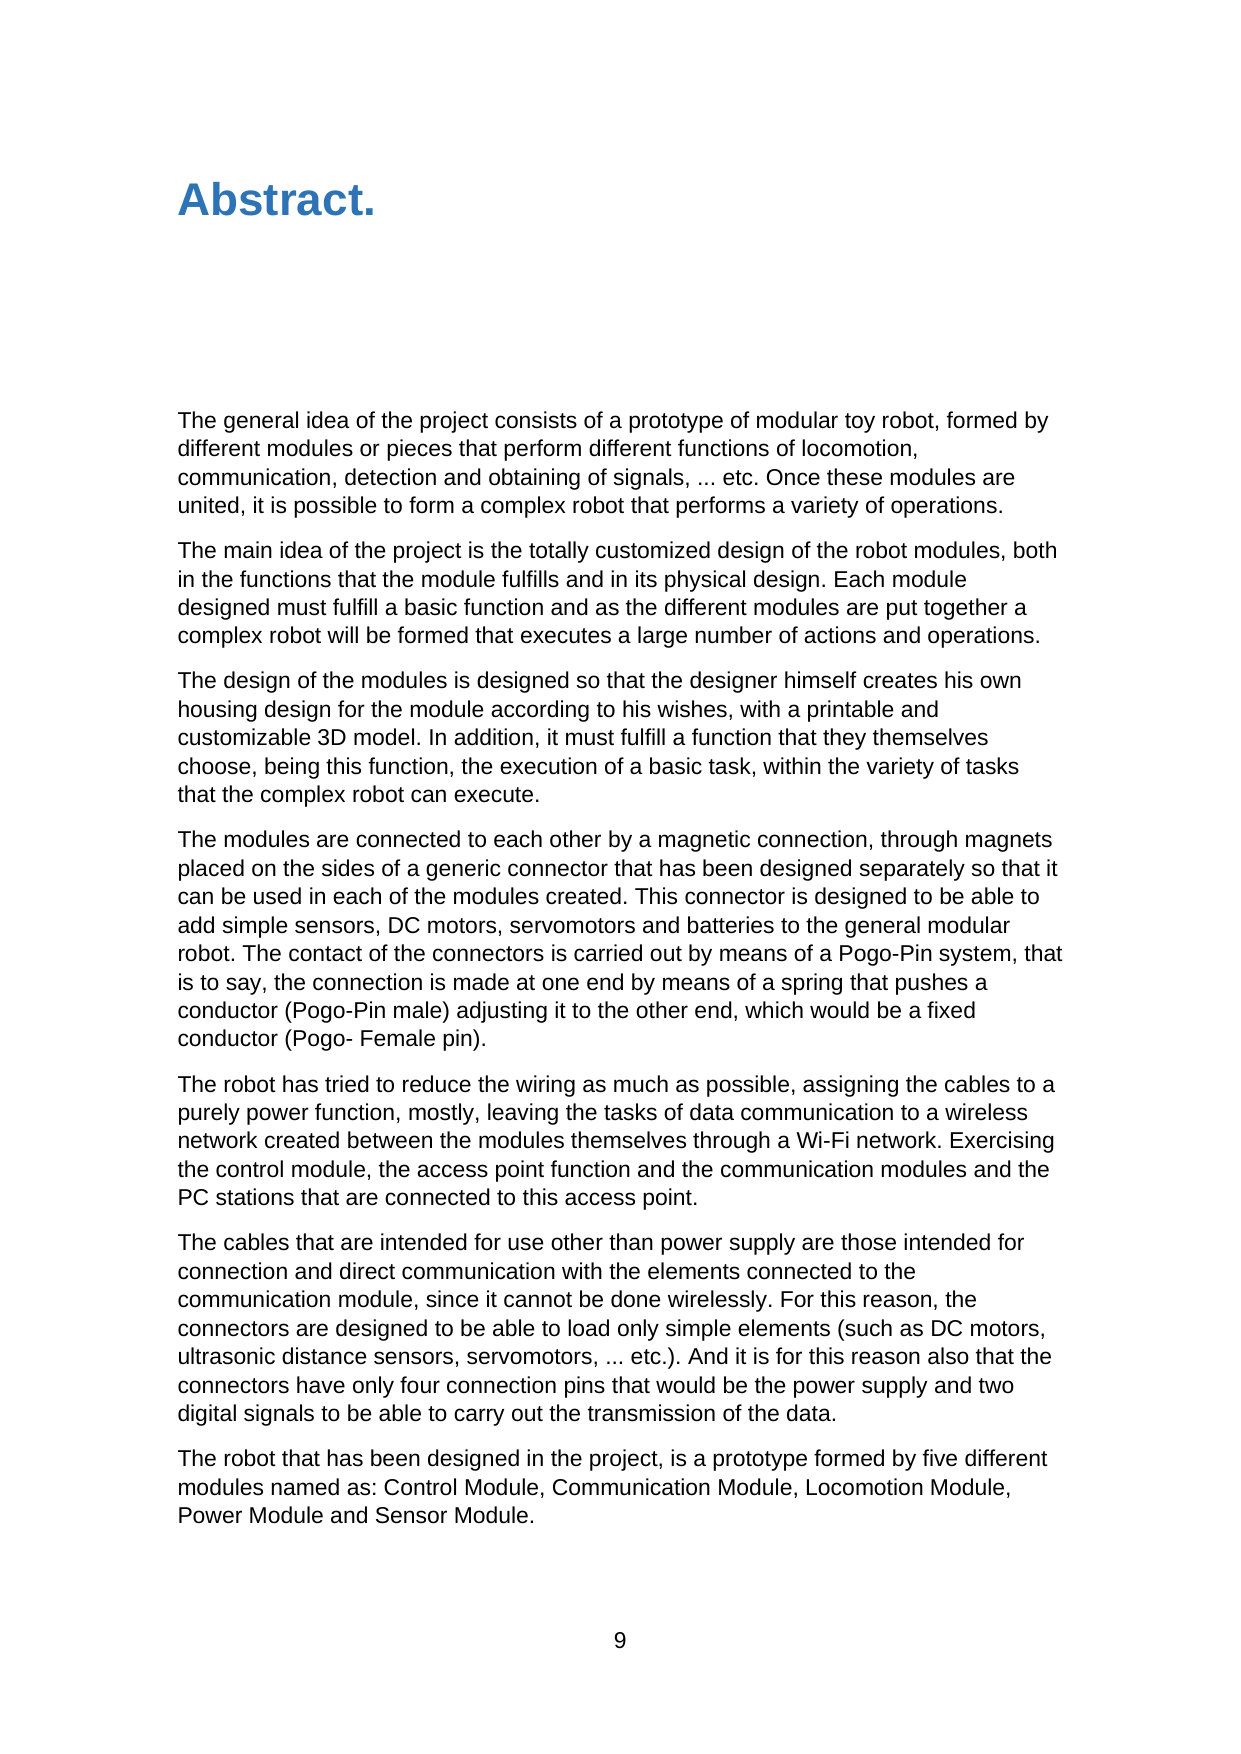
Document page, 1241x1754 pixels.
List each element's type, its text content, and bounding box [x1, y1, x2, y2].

text The general idea of ​​the project consists of a prototype of modular toy robot, formed by different modules or pieces that perform different functions of locomotion, communication, detection and obtaining of signals, ... etc. Once these modules are united, it is possible to form a complex robot that performs a variety of operations. [177, 407, 1063, 518]
text The design of the modules is designed so that the designer himself creates his own housing design for the module according to his wishes, with a printable and customizable 3D model. In addition, it must fulfill a function that they themselves choose, being this function, the execution of a basic task, within the variety of tasks that the complex robot can execute. [177, 667, 1063, 808]
text The robot that has been designed in the project, is a prototype formed by five different modules named as: Control Module, Communication Module, Locomotion Module, Power Module and Sensor Module. [177, 1445, 1063, 1528]
text The robot has tried to reduce the wiring as much as possible, assigning the cables to a purely power function, mostly, leaving the tasks of data communication to a wireless network created between the modules themselves through a Wi-Fi network. Exercising the control module, the access point function and the communication modules and the PC stations that are connected to this access point. [177, 1071, 1063, 1211]
text The modules are connected to each other by a magnetic connection, through magnets placed on the sides of a generic connector that has been designed separately so that it can be used in each of the modules created. This connector is designed to be able to add simple sensors, DC motors, servomotors and batteries to the general modular robot. The contact of the connectors is carried out by means of a Pogo-Pin system, that is to say, the connection is made at one end by means of a spring that pushes a conductor (Pogo-Pin male) adjusting it to the other end, which would be a fixed conductor (Pogo- Female pin). [177, 826, 1063, 1052]
text The main idea of ​​the project is the totally customized design of the robot modules, both in the functions that the module fulfills and in its physical design. Each module designed must fulfill a basic function and as the different modules are put together a complex robot will be formed that executes a large number of actions and operations. [177, 537, 1063, 649]
text The cables that are intended for use other than power supply are those intended for connection and direct communication with the elements connected to the communication module, since it cannot be done wirelessly. For this reason, the connectors are designed to be able to load only simple elements (such as DC motors, ultrasonic distance sensors, servomotors, ... etc.). And it is for this reason also that the connectors have only four connection pins that would be the power supply and two digital signals to be able to carry out the transmission of the data. [177, 1229, 1063, 1426]
subtitle Abstract. [177, 173, 1063, 225]
